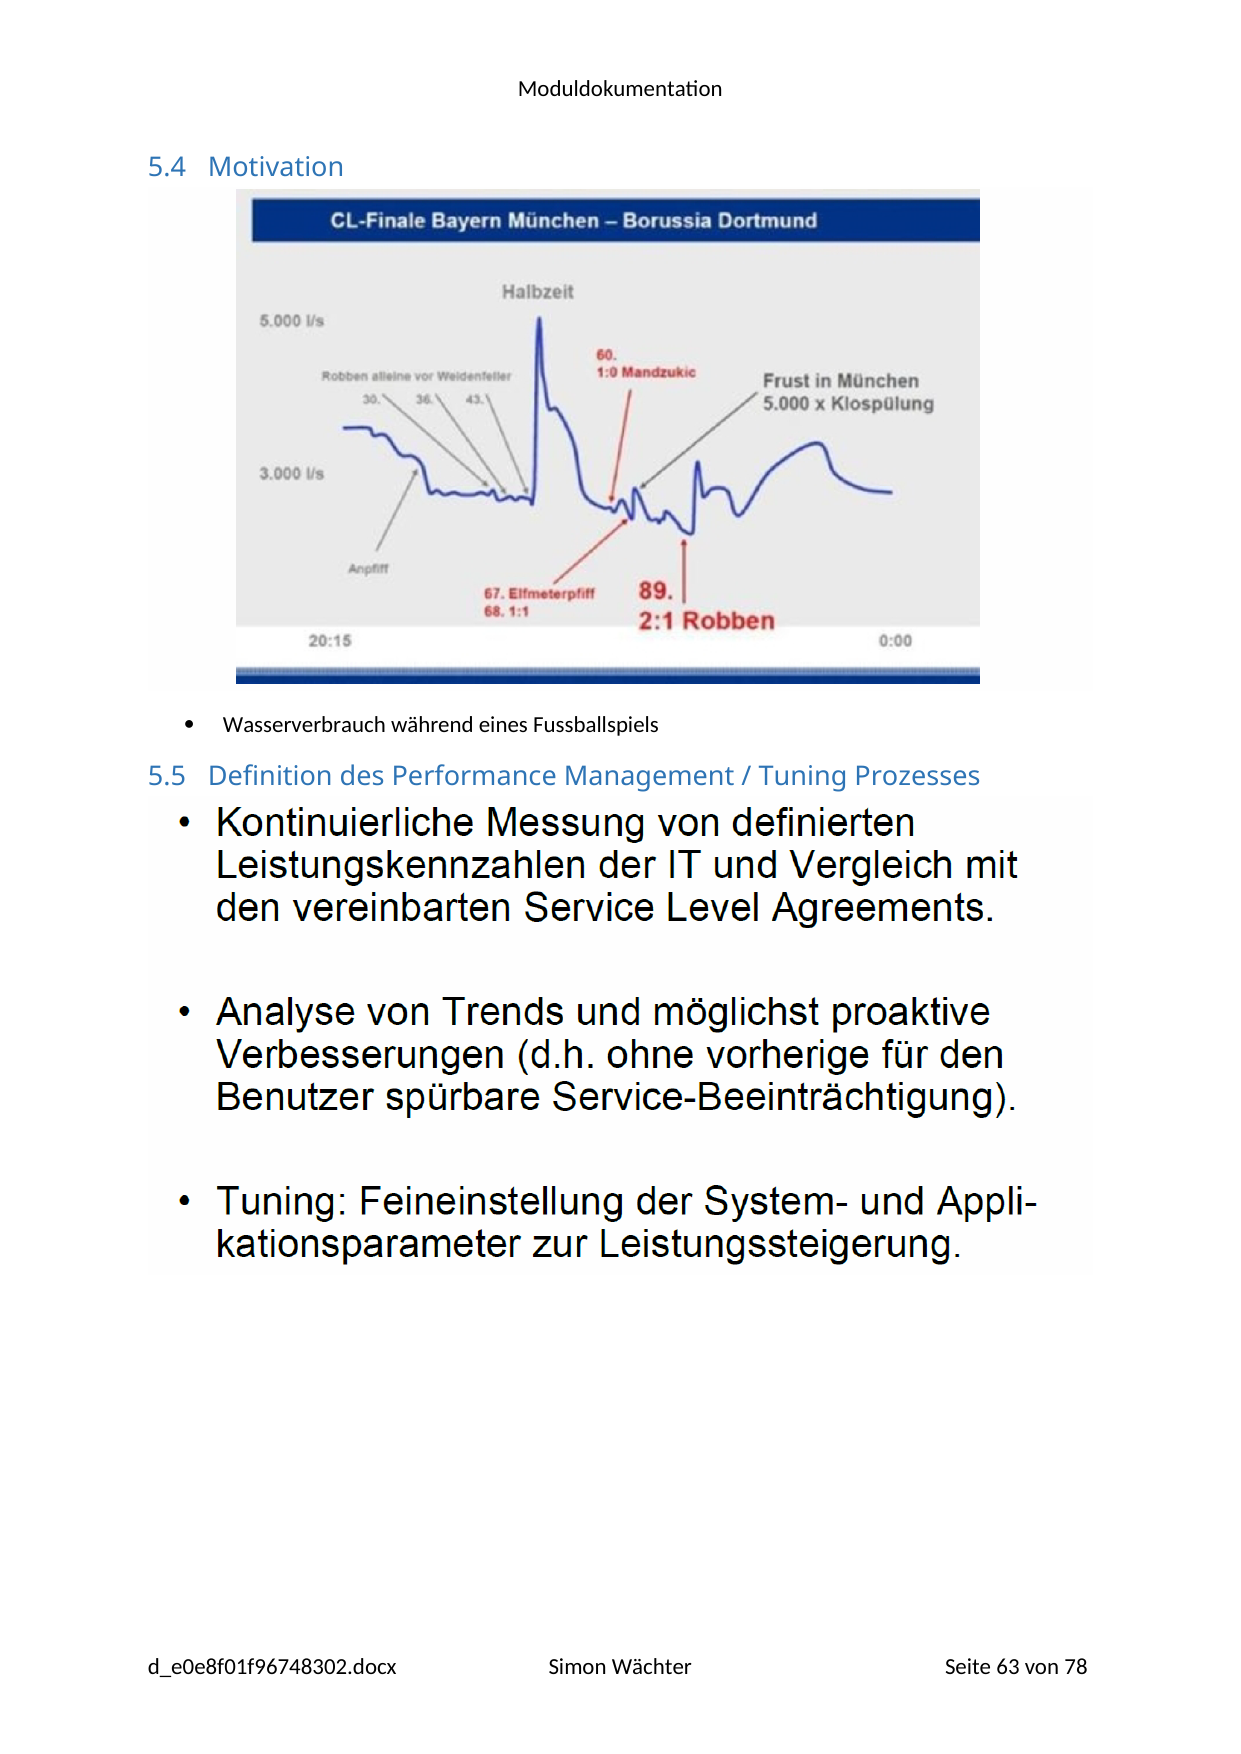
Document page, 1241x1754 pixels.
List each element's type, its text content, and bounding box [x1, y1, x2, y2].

subtitle Definition des Performance Management / Tuning Prozesses [148, 757, 1093, 794]
list Wasserverbrauch während eines Fussballspiels [185, 710, 1093, 738]
subtitle Motivation [148, 148, 1093, 184]
picture [147, 187, 1093, 691]
picture [147, 796, 1093, 1275]
